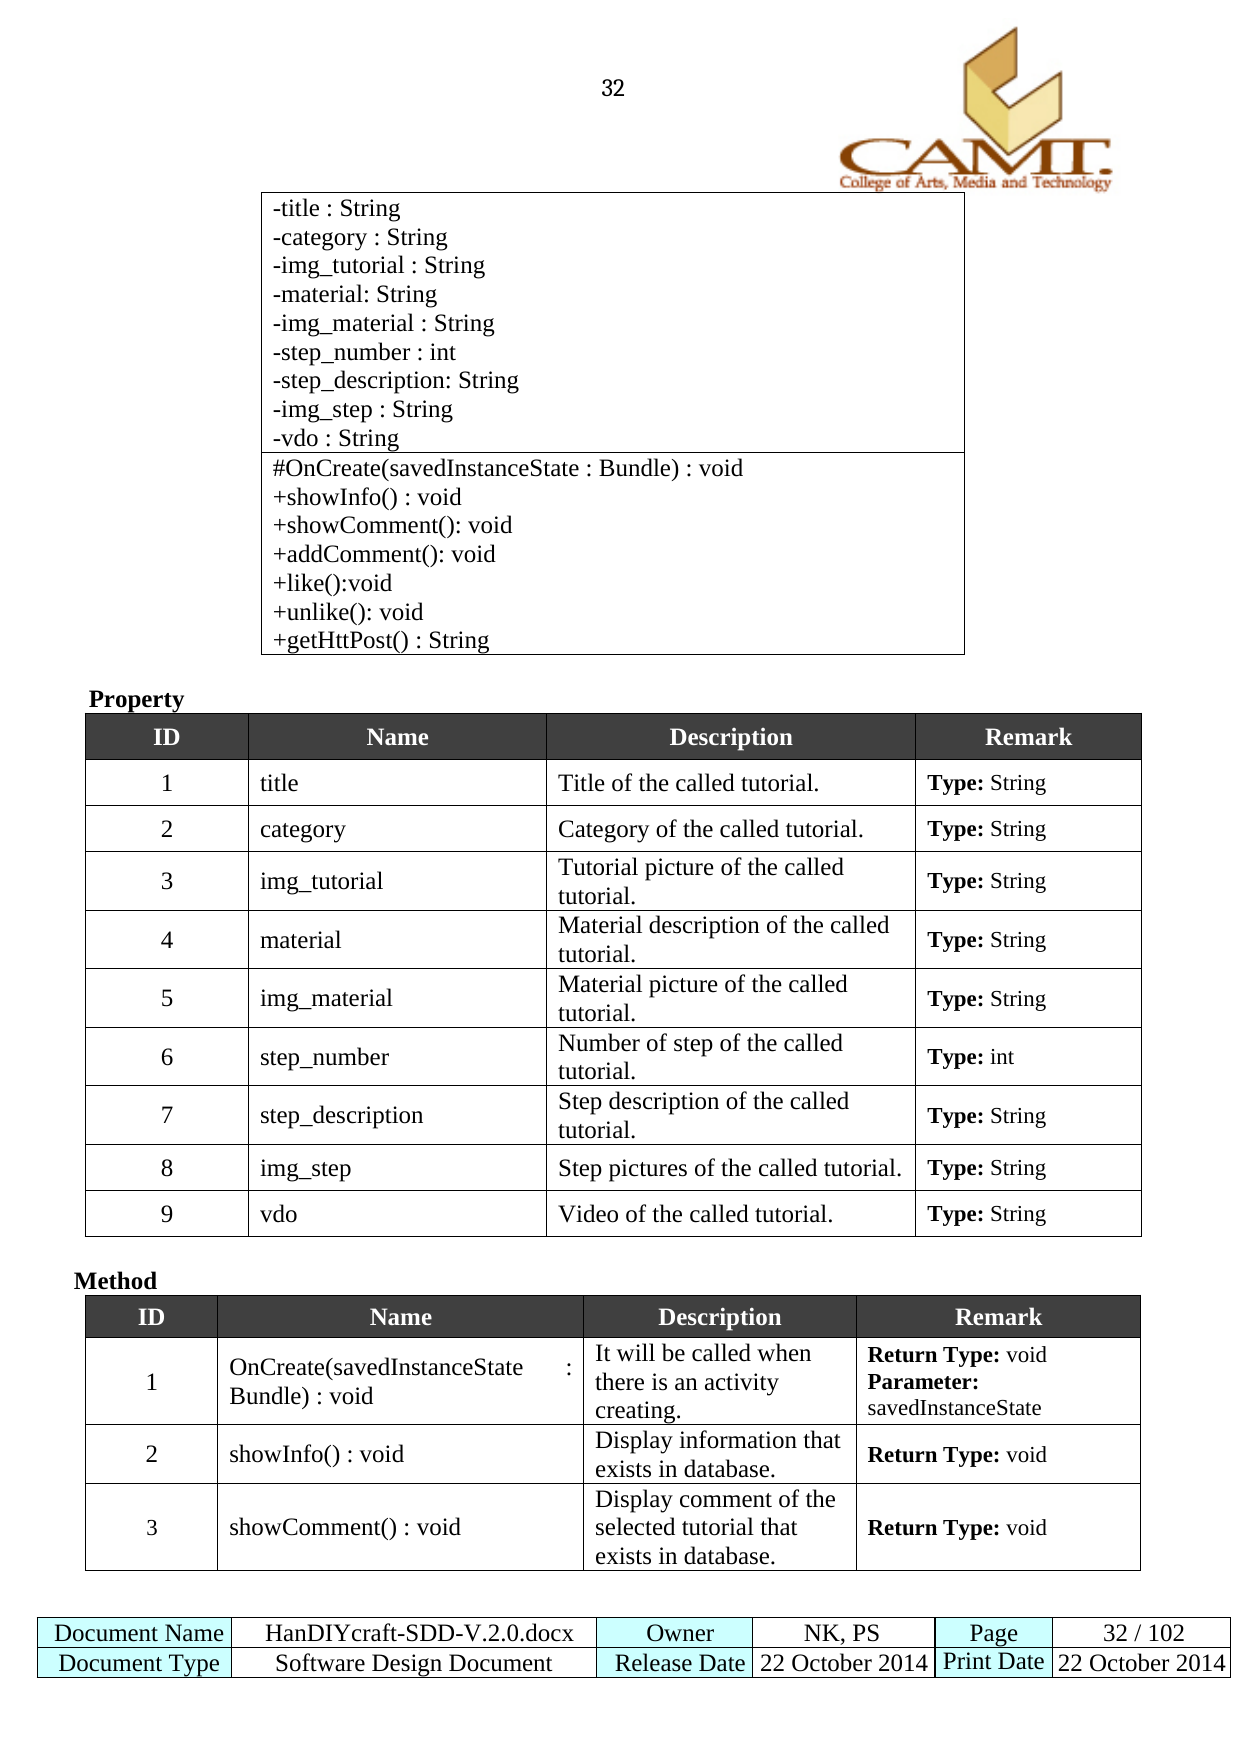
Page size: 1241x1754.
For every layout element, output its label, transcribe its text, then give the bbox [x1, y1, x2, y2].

table_cell Video of the called tutorial. [547, 1191, 915, 1236]
table_header Name [249, 714, 546, 759]
table_cell showComment() : void [218, 1484, 583, 1570]
table_cell 9 [86, 1191, 248, 1236]
table_cell Tutorial picture of the called tutorial. [547, 852, 915, 909]
table_header Remark [857, 1296, 1140, 1337]
table_header ID [86, 1296, 217, 1337]
table_cell 1 [86, 760, 248, 805]
table_cell 5 [86, 969, 248, 1027]
table_cell 7 [86, 1086, 248, 1144]
table_cell Return Type: void Parameter: savedInstanceState [857, 1338, 1140, 1424]
table_cell img_material [249, 969, 546, 1027]
table_cell Step pictures of the called tutorial. [547, 1145, 915, 1190]
table_cell Type: String [916, 1145, 1141, 1190]
table_header Remark [916, 714, 1141, 759]
table_cell It will be called when there is an activity creating. [584, 1338, 856, 1424]
table_cell Step description of the called tutorial. [547, 1086, 915, 1144]
table_cell Title of the called tutorial. [547, 760, 915, 805]
table_cell 4 [86, 911, 248, 968]
table_header ID [86, 714, 248, 759]
text Method [74, 1266, 1108, 1294]
table_cell vdo [249, 1191, 546, 1236]
table_cell Type: int [916, 1028, 1141, 1085]
table_cell Display comment of the selected tutorial that exists in database. [584, 1484, 856, 1570]
table_cell 8 [86, 1145, 248, 1190]
table_cell -title : String -category : String -img_tutorial : String -material: String -img_material : String -step_number : int -step_description: String -img_step : String -vdo : String [262, 193, 964, 452]
table_header Description [584, 1296, 856, 1337]
table_cell step_number [249, 1028, 546, 1085]
table_cell Type: String [916, 852, 1141, 909]
table_cell Type: String [916, 1086, 1141, 1144]
table_cell Return Type: void [857, 1425, 1140, 1483]
table_cell img_tutorial [249, 852, 546, 909]
table_cell step_description [249, 1086, 546, 1144]
table_cell Type: String [916, 760, 1141, 805]
table_cell Number of step of the called tutorial. [547, 1028, 915, 1085]
table_cell Material description of the called tutorial. [547, 911, 915, 968]
table_cell material [249, 911, 546, 968]
table_cell Material picture of the called tutorial. [547, 969, 915, 1027]
table_cell 2 [86, 806, 248, 851]
table_cell Type: String [916, 969, 1141, 1027]
table_cell #OnCreate(savedInstanceState : Bundle) : void +showInfo() : void +showComment(): void +addComment(): void +like():void +unlike(): void +getHttPost() : String [262, 453, 964, 654]
table_cell Return Type: void [857, 1484, 1140, 1570]
table_cell 3 [86, 1484, 217, 1570]
table_cell Type: String [916, 806, 1141, 851]
table_cell Category of the called tutorial. [547, 806, 915, 851]
table_cell title [249, 760, 546, 805]
table_header Name [218, 1296, 583, 1337]
table_cell category [249, 806, 546, 851]
table_cell 2 [86, 1425, 217, 1483]
table_cell img_step [249, 1145, 546, 1190]
table_cell OnCreate(savedInstanceState : Bundle) : void [218, 1338, 583, 1424]
table_cell 6 [86, 1028, 248, 1085]
table_cell showInfo() : void [218, 1425, 583, 1483]
table_cell 1 [86, 1338, 217, 1424]
table_header Description [547, 714, 915, 759]
table_cell Type: String [916, 1191, 1141, 1236]
table_cell 3 [86, 852, 248, 909]
table_cell Display information that exists in database. [584, 1425, 856, 1483]
text Property [88, 684, 1108, 713]
picture [755, 18, 1221, 207]
table_cell Type: String [916, 911, 1141, 968]
